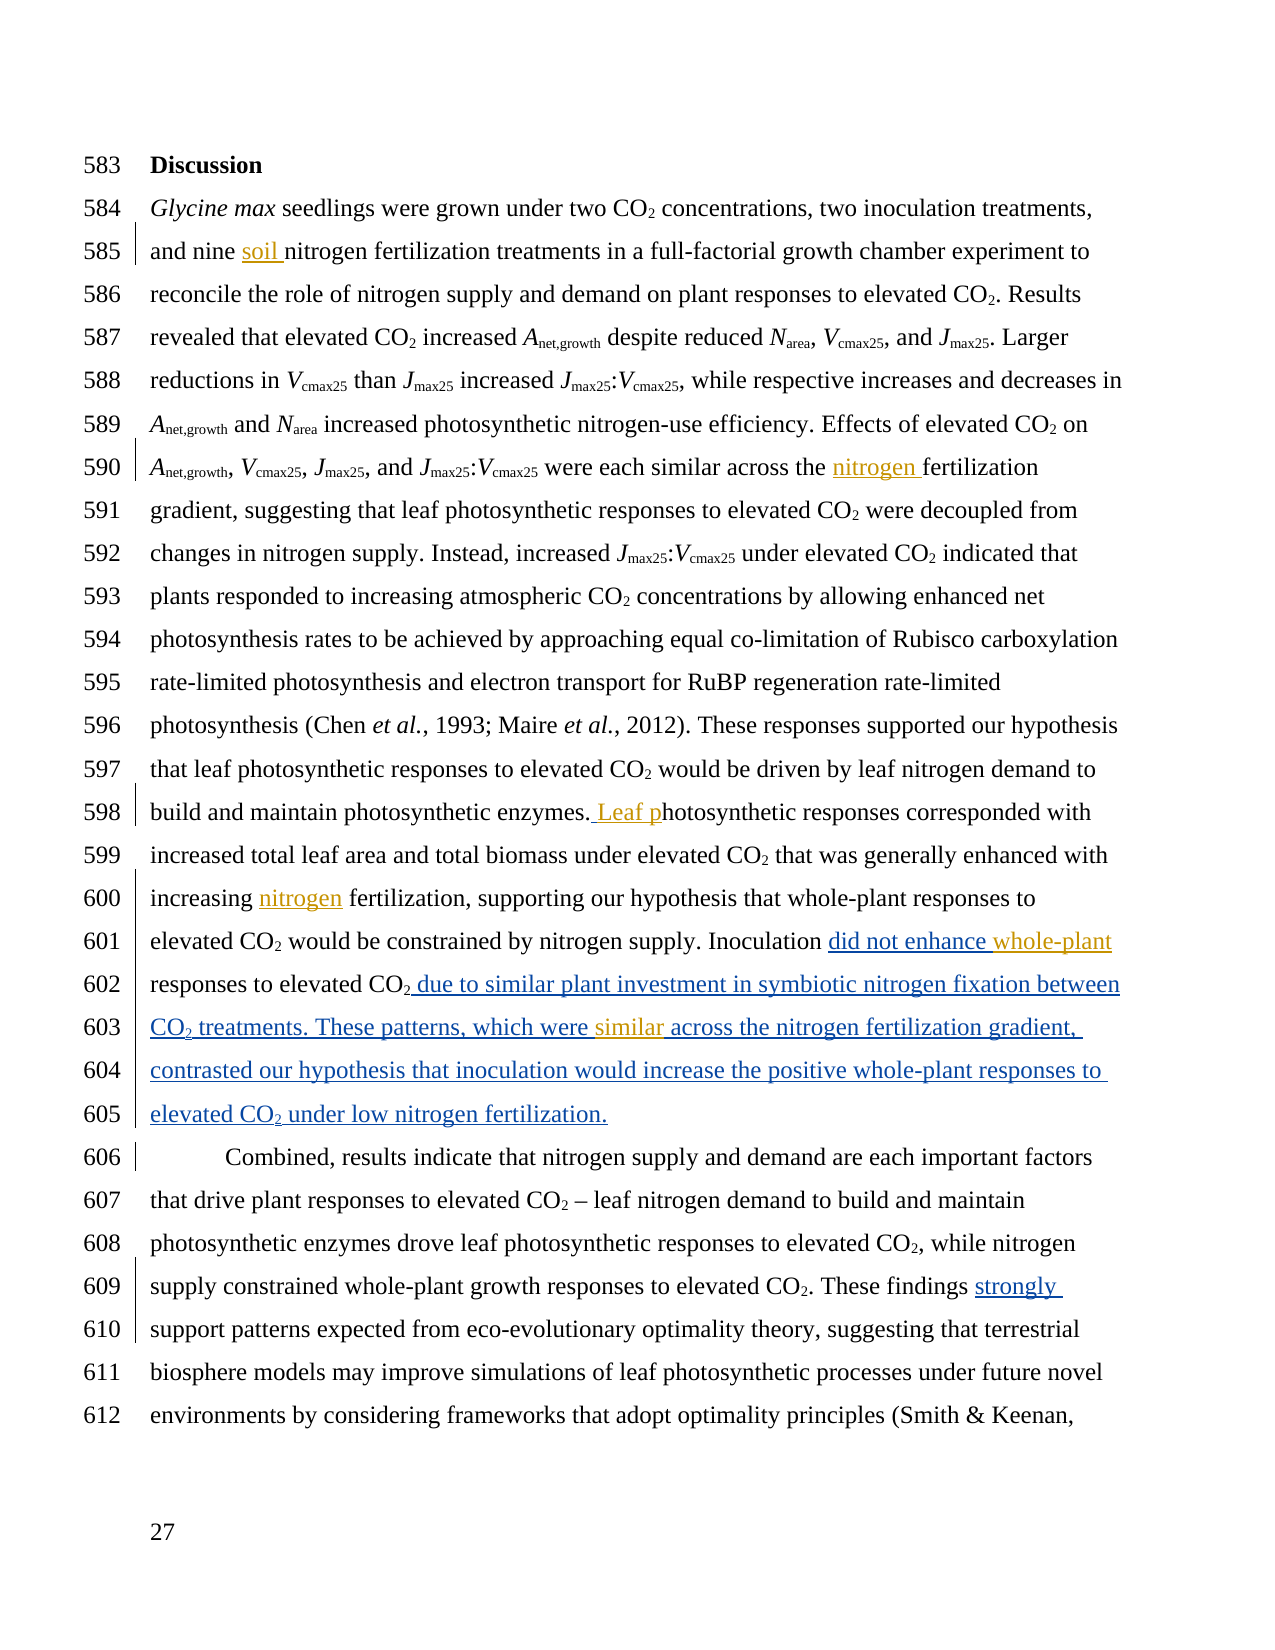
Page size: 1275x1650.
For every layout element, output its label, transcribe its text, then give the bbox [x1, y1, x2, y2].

text Glycine max seedlings were grown under two CO2 concentrations, two inoculation treatments, and nine nitrogen fertilization treatments in a full-factorial growth chamber experiment to reconcile the role of nitrogen supply and demand on plant responses to elevated CO2. Results revealed that elevated CO2 increased Anet,growth despite reduced Narea, Vcmax25, and Jmax25. Larger reductions in Vcmax25 than Jmax25 increased Jmax25:Vcmax25, while respective increases and decreases in Anet,growth and Narea increased photosynthetic nitrogen-use efficiency. Effects of elevated CO2 on Anet,growth, Vcmax25, Jmax25, and Jmax25:Vcmax25 were each similar across the fertilization gradient, suggesting that leaf photosynthetic responses to elevated CO2 were decoupled from changes in nitrogen supply. Instead, increased Jmax25:Vcmax25 under elevated CO2 indicated that plants responded to increasing atmospheric CO2 concentrations by allowing enhanced net photosynthesis rates to be achieved by approaching equal co-limitation of Rubisco carboxylation rate-limited photosynthesis and electron transport for RuBP regeneration rate-limited photosynthesis (Chen et al., 1993; Maire et al., 2012). These responses supported our hypothesis that leaf photosynthetic responses to elevated CO2 would be driven by leaf nitrogen demand to build and maintain photosynthetic enzymes.hotosynthetic responses corresponded with increased total leaf area and total biomass under elevated CO2 that was generally enhanced with increasing fertilization, supporting our hypothesis that whole-plant responses to elevated CO2 would be constrained by nitrogen supply. Inoculation responses to elevated CO2 [150, 193, 1125, 1127]
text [150, 1142, 1125, 1429]
text Discussion [150, 150, 1125, 179]
